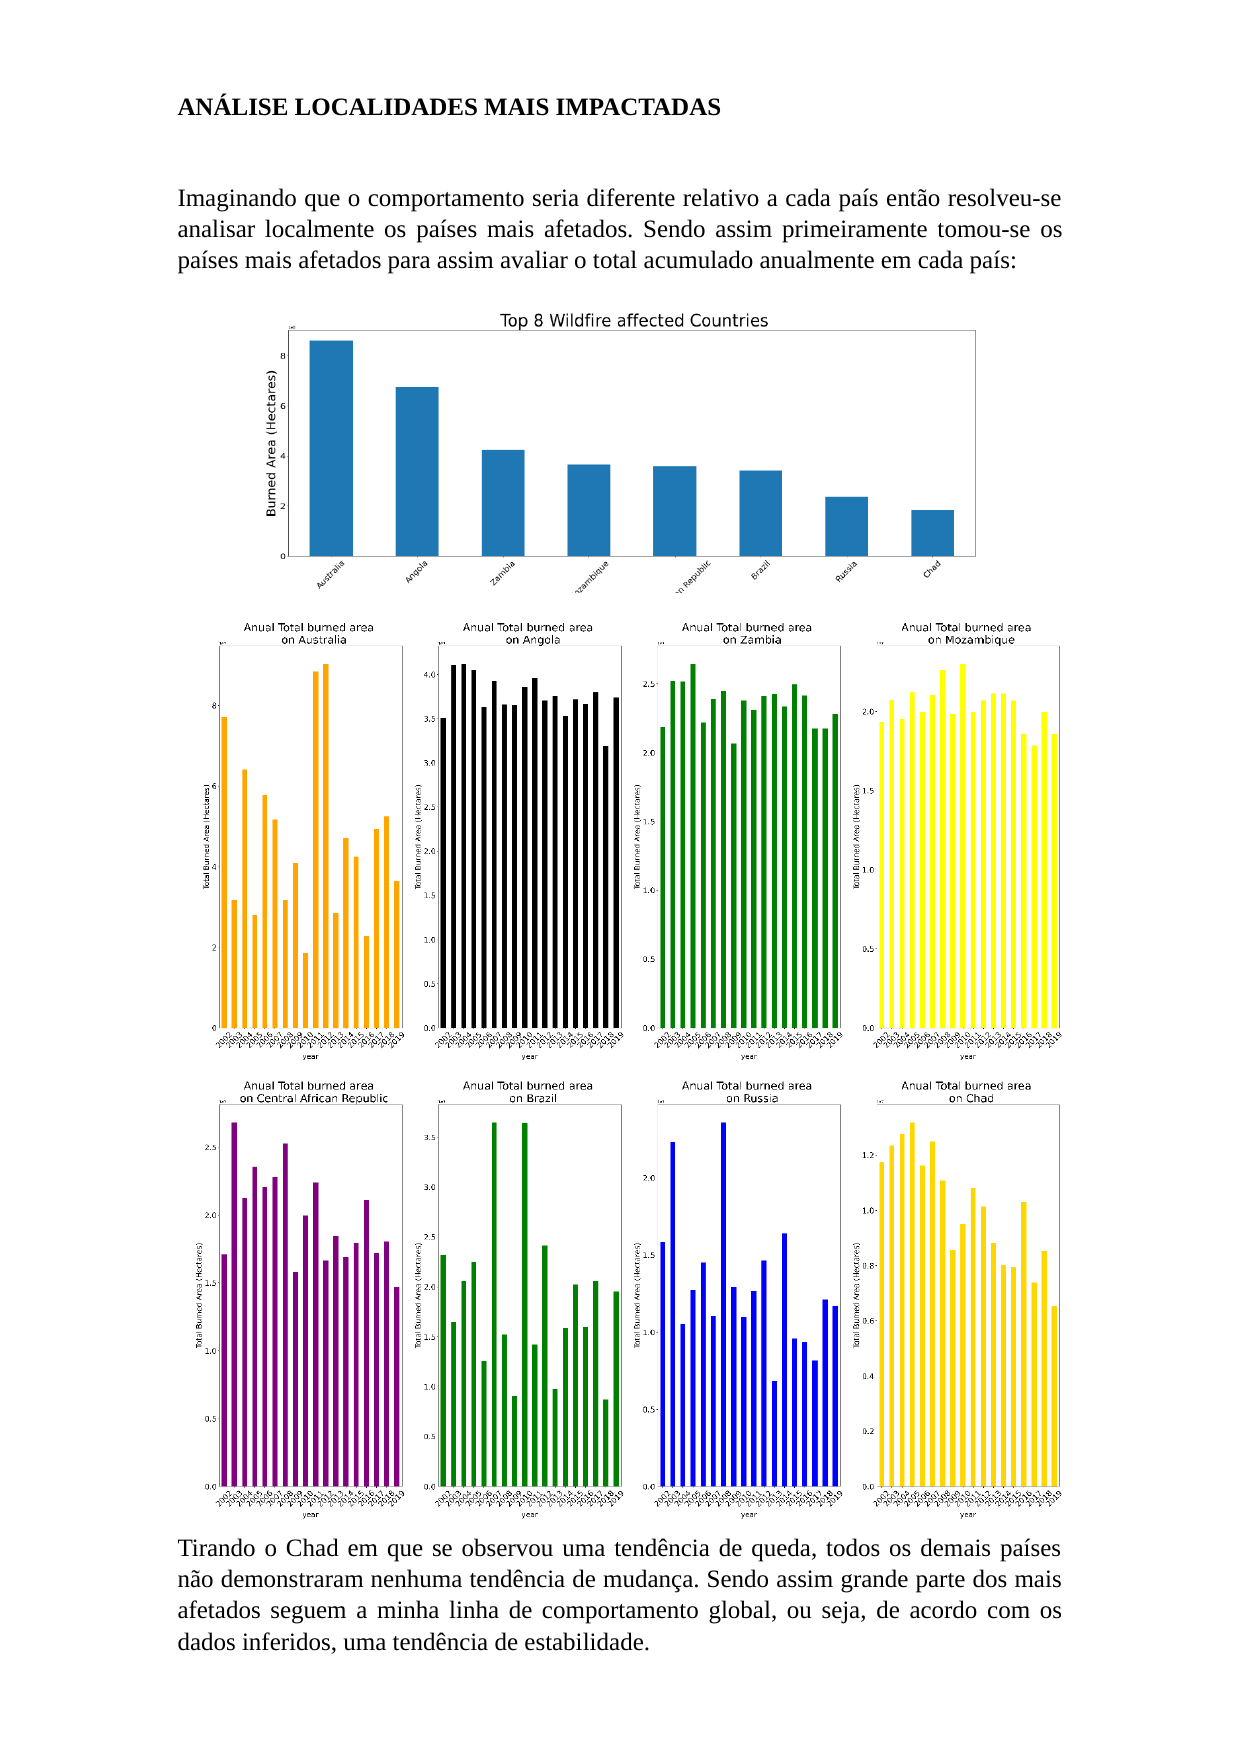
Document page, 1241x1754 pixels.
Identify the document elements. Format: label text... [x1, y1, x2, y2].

subtitle Análise Localidades mais impactadas [177, 92, 1063, 121]
picture [177, 294, 1064, 593]
picture [193, 620, 1066, 1521]
text Tirando o Chad em que se observou uma tendência de queda, todos os demais países não demonstraram nenhuma tendência de mudança. Sendo assim grande parte dos mais afetados seguem a minha linha de comportamento global, ou seja, de acordo com os dados inferidos, uma tendência de estabilidade. [177, 1533, 1063, 1655]
text Imaginando que o comportamento seria diferente relativo a cada país então resolveu-se analisar localmente os países mais afetados. Sendo assim primeiramente tomou-se os países mais afetados para assim avaliar o total acumulado anualmente em cada país: [177, 183, 1063, 274]
